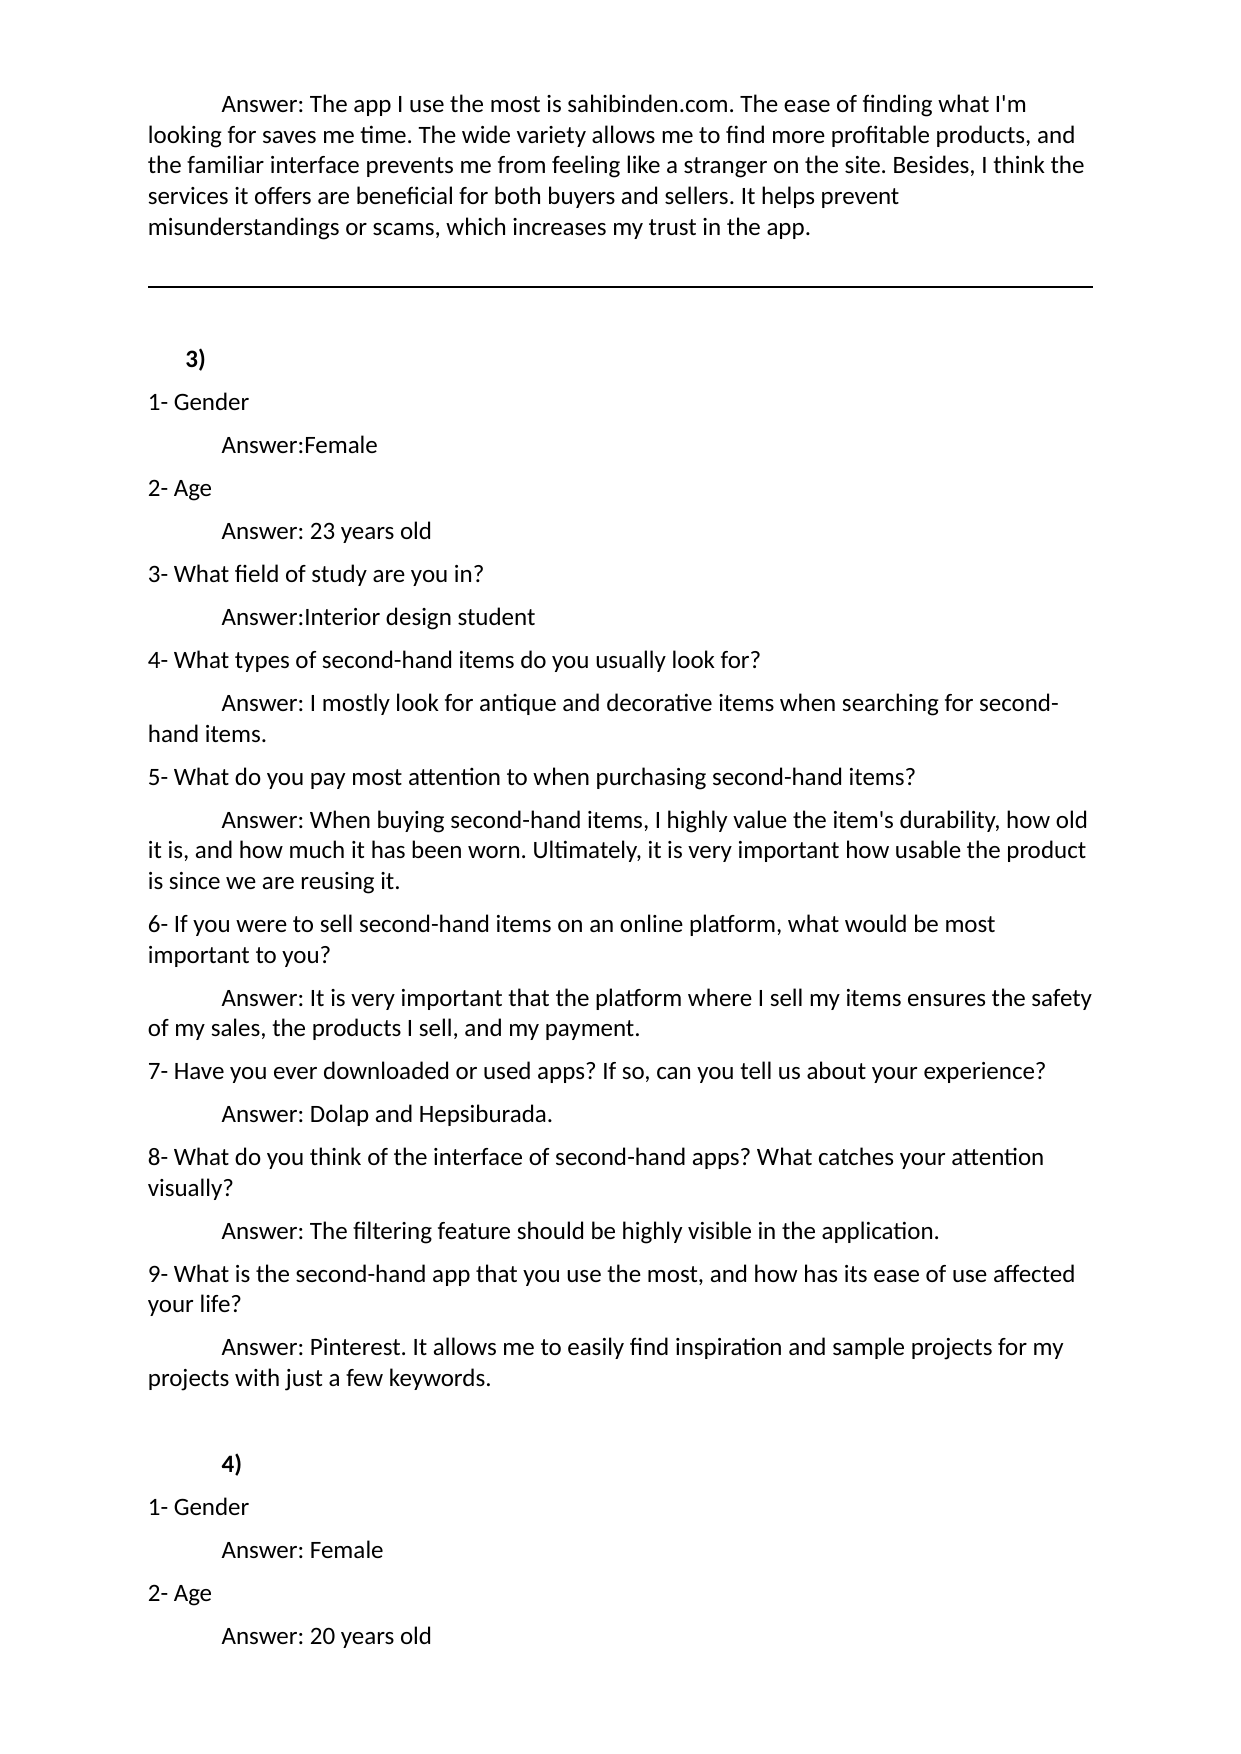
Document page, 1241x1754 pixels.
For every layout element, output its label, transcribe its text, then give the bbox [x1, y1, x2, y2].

text Answer:Female [148, 429, 1093, 460]
text Answer: The app I use the most is sahibinden.com. The ease of finding what I'm looking for saves me time. The wide variety allows me to find more profitable products, and the familiar interface prevents me from feeling like a stranger on the site. Besides, I think the services it offers are beneficial for both buyers and sellers. It helps prevent misunderstandings or scams, which increases my trust in the app. [148, 89, 1093, 241]
text 2- Age [148, 1577, 1093, 1608]
text 4- What types of second-hand items do you usually look for? [148, 644, 1093, 675]
text 4) [148, 1448, 1093, 1478]
text Answer: Female [148, 1534, 1093, 1564]
text 9- What is the second-hand app that you use the most, and how has its ease of use affected your life? [148, 1258, 1093, 1319]
text 8- What do you think of the interface of second-hand apps? What catches your attention visually? [148, 1141, 1093, 1202]
text 2- Age [148, 472, 1093, 503]
text 5- What do you pay most attention to when purchasing second-hand items? [148, 761, 1093, 792]
text Answer: Pinterest. It allows me to easily find inspiration and sample projects for my projects with just a few keywords. [148, 1331, 1093, 1392]
text 7- Have you ever downloaded or used apps? If so, can you tell us about your experience? [148, 1055, 1093, 1086]
text 1- Gender [148, 1491, 1093, 1522]
text Answer:Interior design student [148, 602, 1093, 632]
text Answer: When buying second-hand items, I highly value the item's durability, how old it is, and how much it has been worn. Ultimately, it is very important how usable the product is since we are reusing it. [148, 804, 1093, 896]
text 6- If you were to sell second-hand items on an online platform, what would be most important to you? [148, 908, 1093, 969]
text 3- What field of study are you in? [148, 558, 1093, 589]
text Answer: I mostly look for antique and decorative items when searching for second-hand items. [148, 688, 1093, 749]
text 1- Gender [148, 386, 1093, 417]
text Answer: It is very important that the platform where I sell my items ensures the safety of my sales, the products I sell, and my payment. [148, 982, 1093, 1043]
text Answer: The filtering feature should be highly visible in the application. [148, 1215, 1093, 1245]
text Answer: 20 years old [148, 1620, 1093, 1651]
text Answer: Dolap and Hepsiburada. [148, 1098, 1093, 1129]
text Answer: 23 years old [148, 516, 1093, 546]
